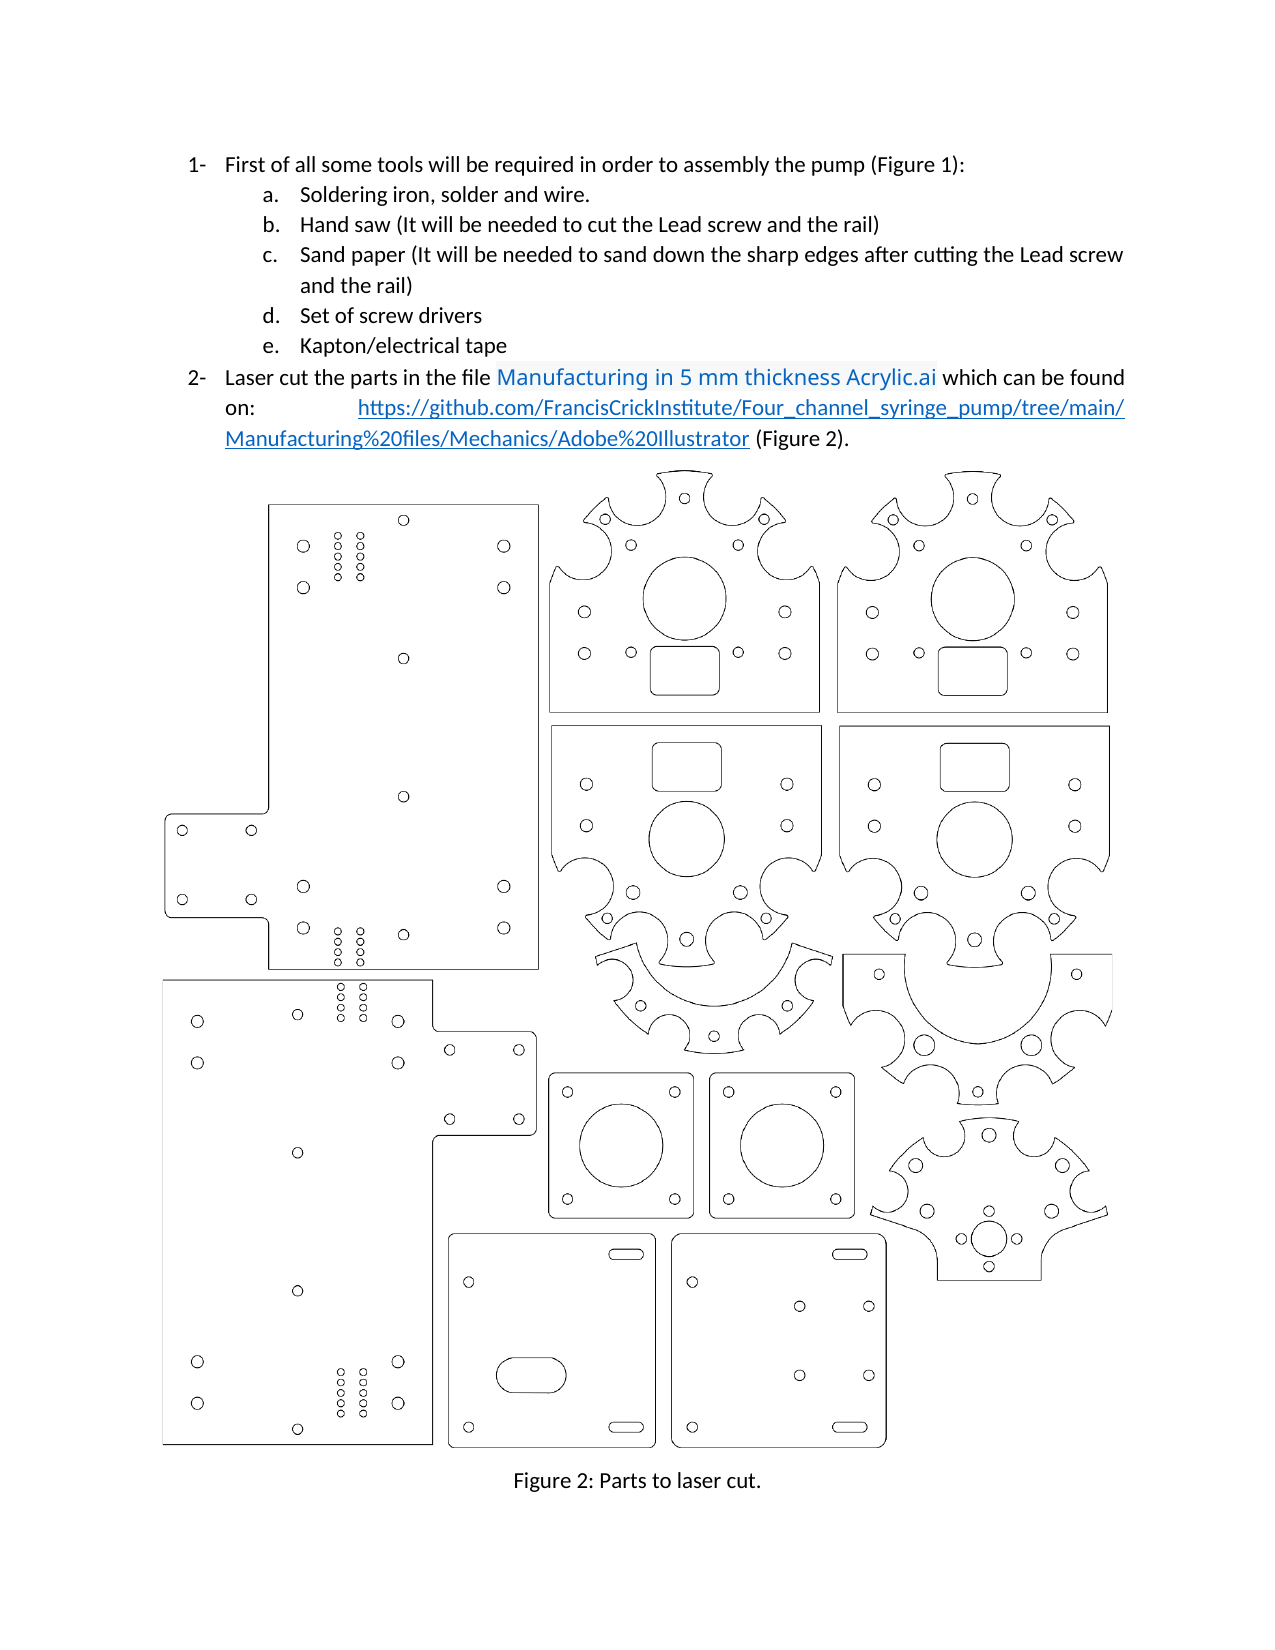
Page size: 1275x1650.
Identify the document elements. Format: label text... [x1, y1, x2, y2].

text Figure 2: Parts to laser cut. [150, 1466, 1125, 1494]
list Set of screw drivers [262, 301, 1125, 329]
list Kapton/electrical tape [262, 331, 1125, 359]
picture [162, 470, 1113, 1448]
list Laser cut the parts in the file Manufacturing in 5 mm thickness Acrylic.ai which can be found on: https://github.com/FrancisCrickInstitute/Four_channel_syringe_pump/tree/main/Manufacturing%20files/Mechanics/Adobe%20Illustrator (Figure 2). [187, 361, 1125, 452]
list Sand paper (It will be needed to sand down the sharp edges after cutting the Lead screw and the rail) [262, 241, 1125, 299]
list First of all some tools will be required in order to assembly the pump (Figure 1): [187, 150, 1125, 178]
list Soldering iron, solder and wire. [262, 180, 1125, 208]
list Hand saw (It will be needed to cut the Lead screw and the rail) [262, 210, 1125, 238]
